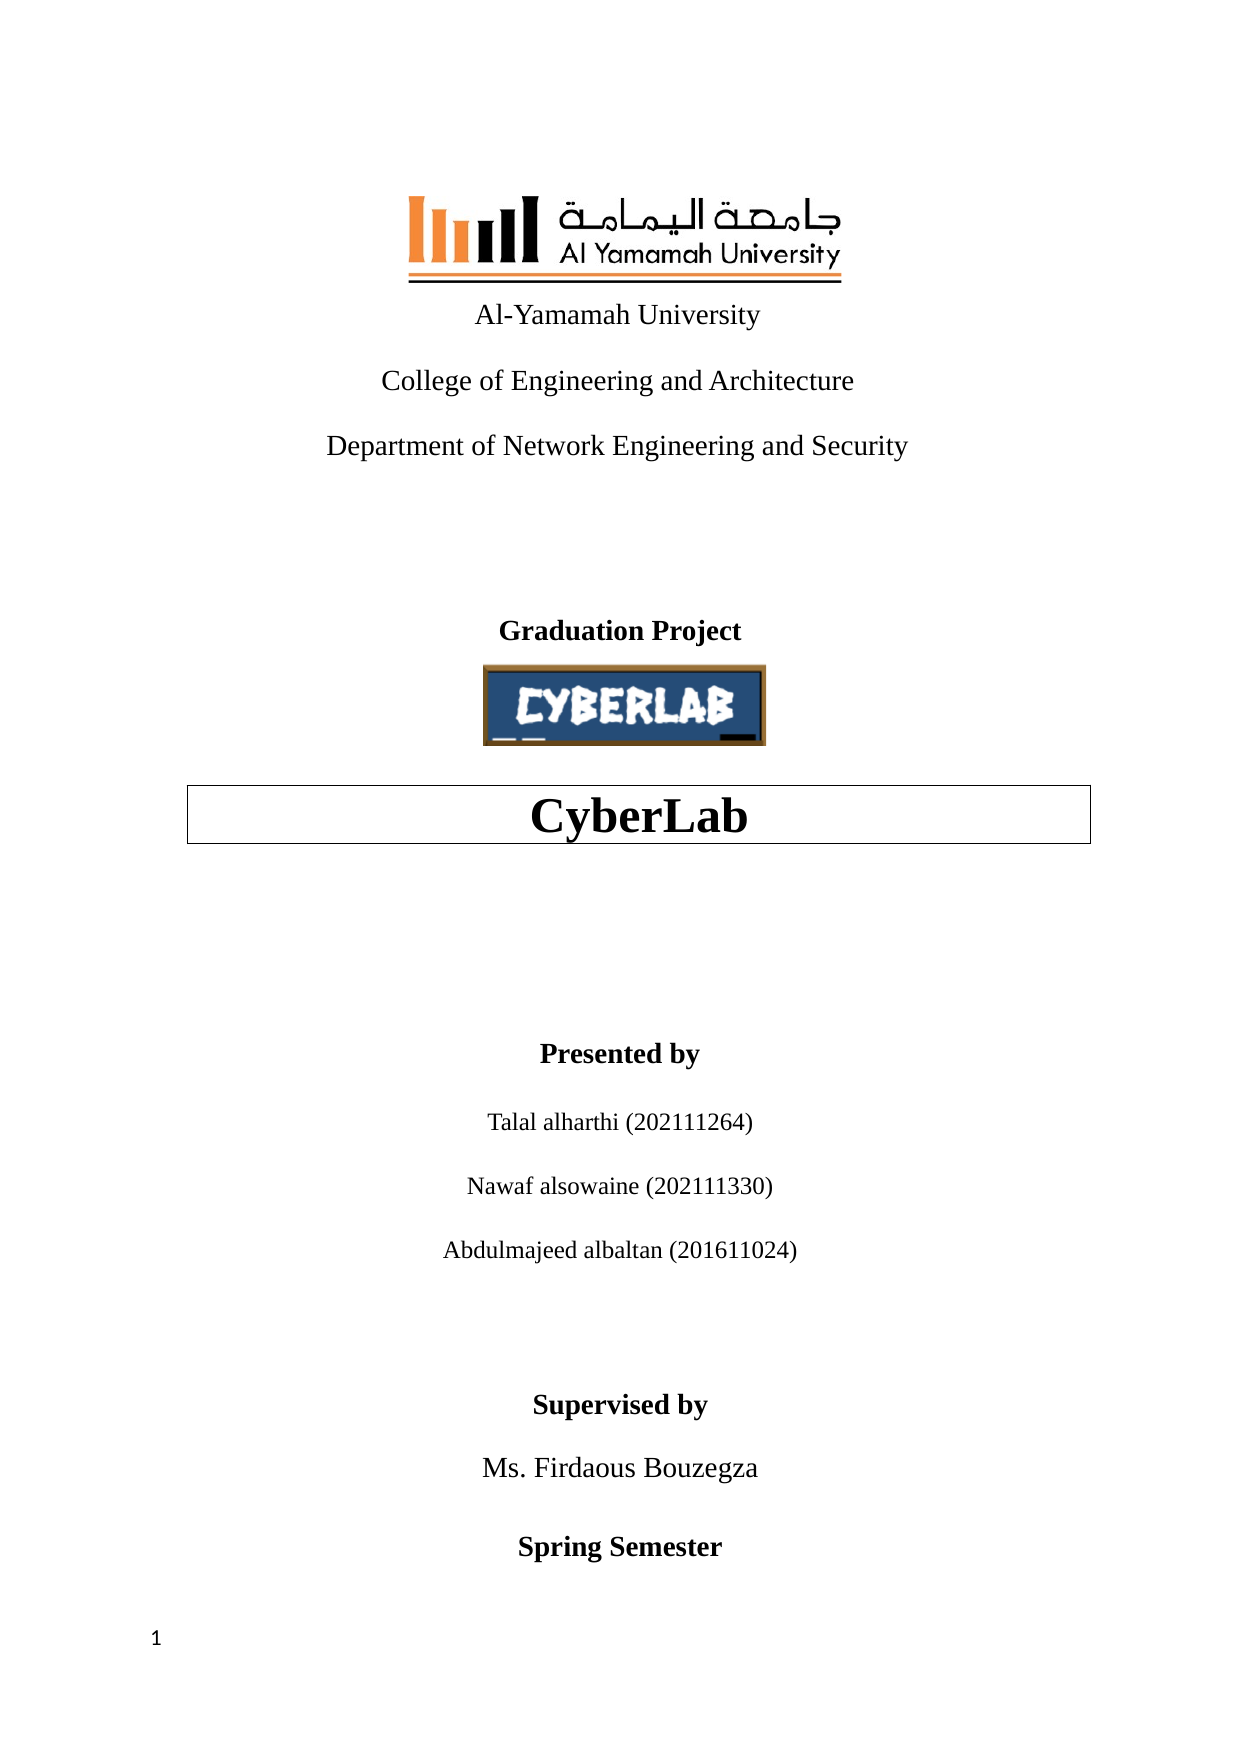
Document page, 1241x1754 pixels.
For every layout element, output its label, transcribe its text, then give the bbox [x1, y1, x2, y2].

text Supervised by [150, 1387, 1090, 1420]
text Al-Yamamah University [154, 297, 1080, 330]
picture [408, 196, 842, 283]
text Graduation Project [150, 613, 1090, 647]
text Department of Network Engineering and Security [154, 428, 1080, 462]
text College of Engineering and Architecture [154, 363, 1081, 396]
text Presented by [150, 1036, 1090, 1069]
text Abdulmajeed albaltan (201611024) [150, 1235, 1090, 1264]
text Talal alharthi (202111264) [150, 1107, 1090, 1136]
text Nawaf alsowaine (202111330) [150, 1171, 1090, 1200]
picture [481, 663, 766, 745]
text Ms. Firdaous Bouzegza [154, 1450, 1085, 1483]
text CyberLab [188, 786, 1090, 843]
text Spring Semester [150, 1529, 1090, 1562]
